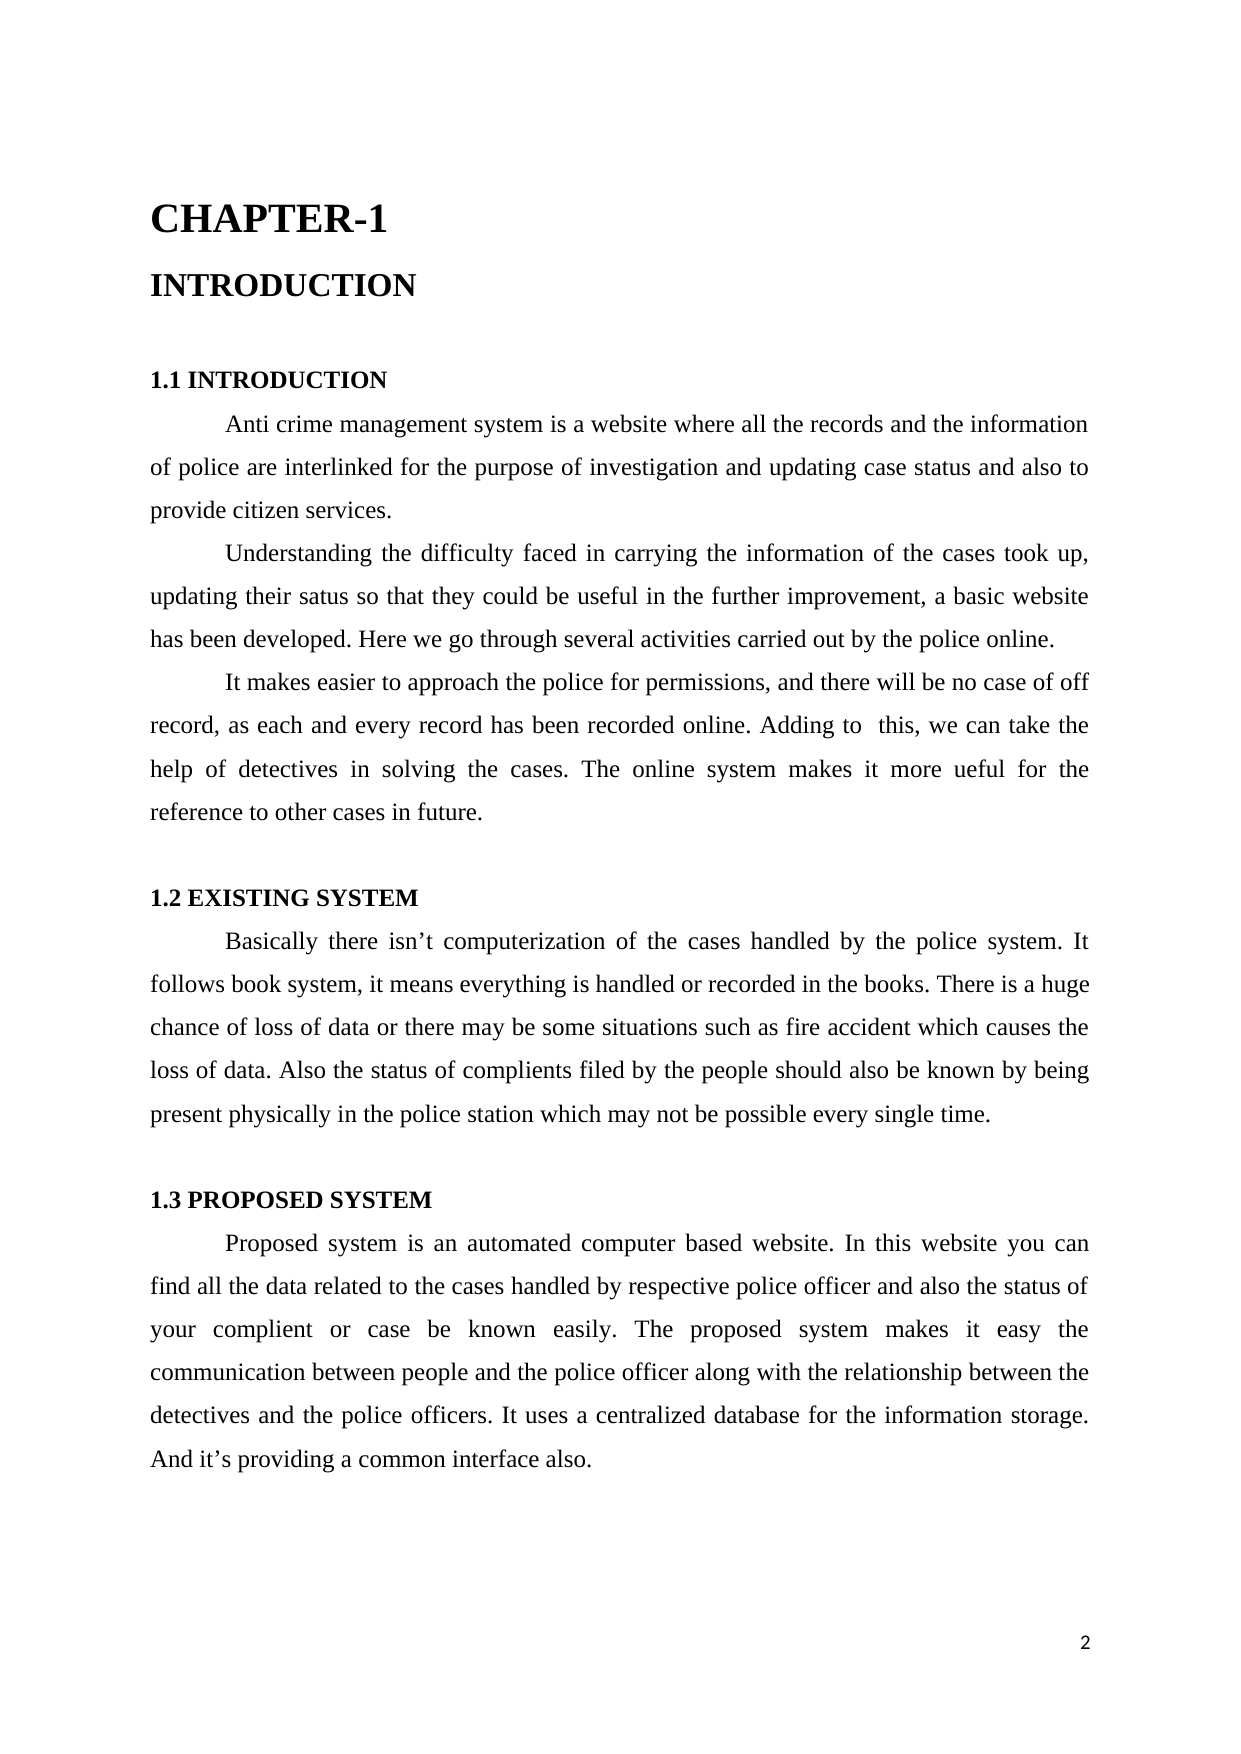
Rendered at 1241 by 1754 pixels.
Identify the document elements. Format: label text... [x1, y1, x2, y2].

text Basically there isn’t computerization of the cases handled by the police system. It follows book system, it means everything is handled or recorded in the books. There is a huge chance of loss of data or there may be some situations such as fire accident which causes the loss of data. Also the status of complients filed by the people should also be known by being present physically in the police station which may not be possible every single time. [150, 926, 1090, 1127]
text Proposed system is an automated computer based website. In this website you can find all the data related to the cases handled by respective police officer and also the status of your complient or case be known easily. The proposed system makes it easy the communication between people and the police officer along with the relationship between the detectives and the police officers. It uses a centralized database for the information storage. And it’s providing a common interface also. [150, 1228, 1090, 1472]
text INTRODUCTION [150, 265, 1090, 303]
text CHAPTER-1 [150, 193, 1090, 241]
text 1.3 PROPOSED SYSTEM [150, 1185, 1090, 1214]
text Anti crime management system is a website where all the records and the information of police are interlinked for the purpose of investigation and updating case status and also to provide citizen services. [150, 409, 1090, 524]
text Understanding the difficulty faced in carrying the information of the cases took up, updating their satus so that they could be useful in the further improvement, a basic website has been developed. Here we go through several activities carried out by the police online. [150, 538, 1090, 653]
text It makes easier to approach the police for permissions, and there will be no case of off record, as each and every record has been recorded online. Adding to this, we can take the help of detectives in solving the cases. The online system makes it more ueful for the reference to other cases in future. [150, 667, 1090, 826]
text 1.2 EXISTING SYSTEM [150, 883, 1090, 912]
text 1.1 INTRODUCTION [150, 366, 1090, 394]
